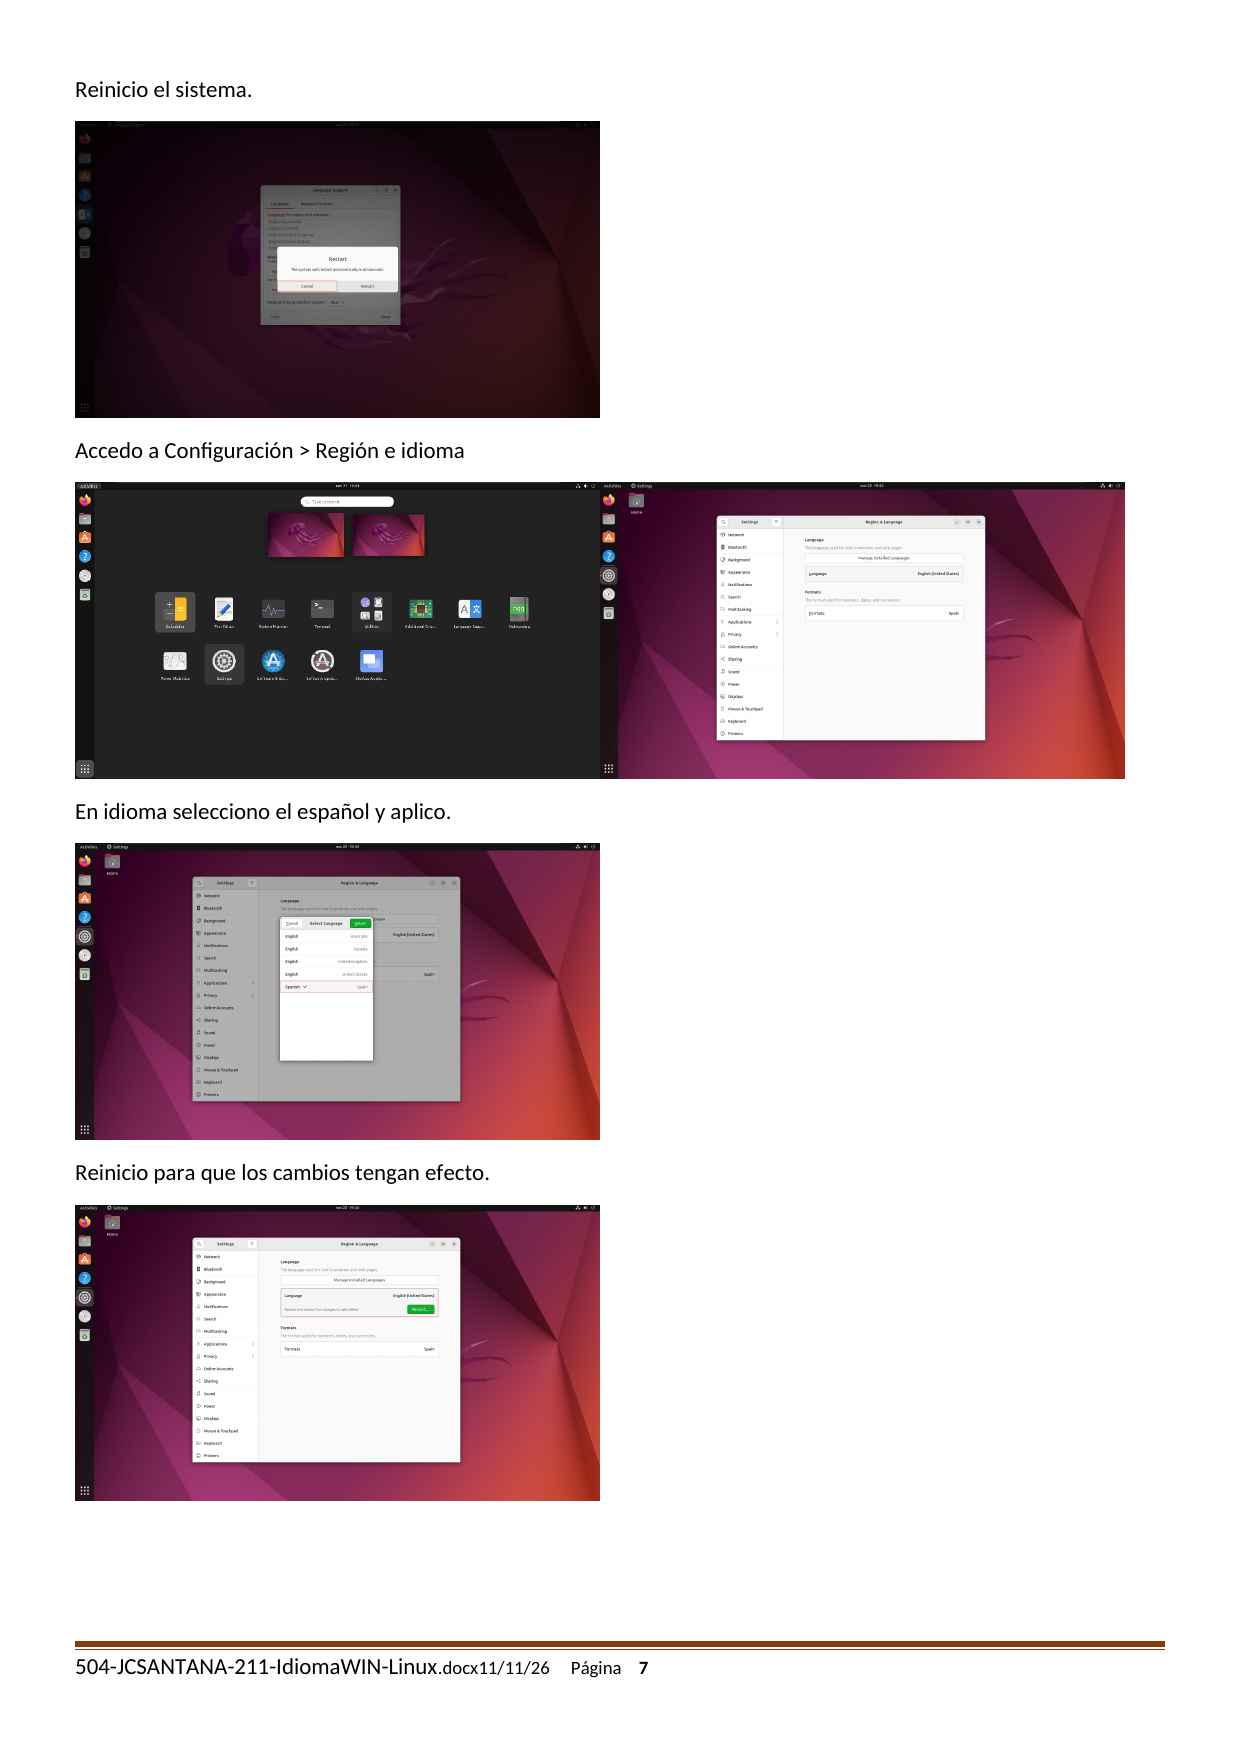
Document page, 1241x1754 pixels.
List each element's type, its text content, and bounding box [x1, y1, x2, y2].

picture [75, 121, 600, 418]
picture [75, 843, 600, 1140]
text En idioma selecciono el español y aplico. [75, 797, 1165, 825]
text Reinicio el sistema. [75, 75, 1165, 103]
picture [75, 482, 1125, 779]
text Accedo a Configuración > Región e idioma [75, 436, 1165, 464]
text Reinicio para que los cambios tengan efecto. [75, 1158, 1165, 1186]
picture [75, 1205, 600, 1501]
